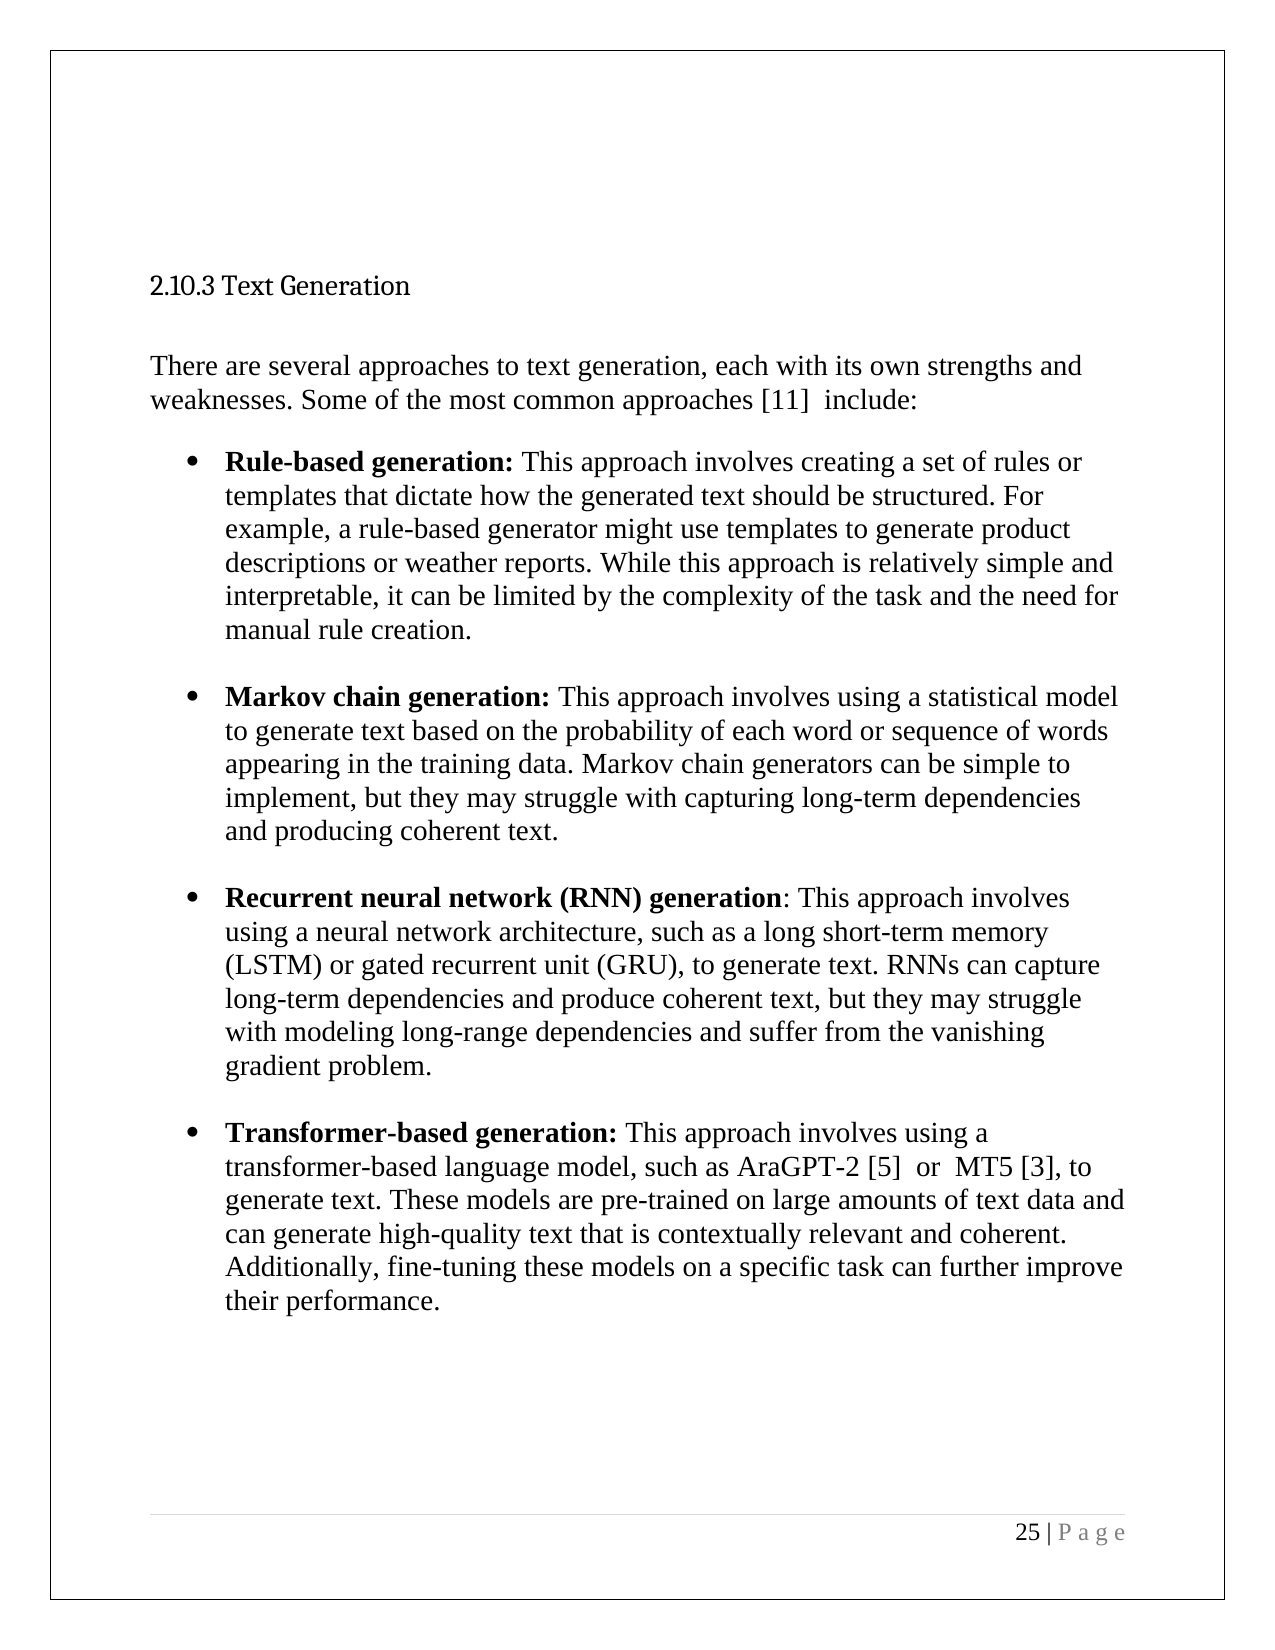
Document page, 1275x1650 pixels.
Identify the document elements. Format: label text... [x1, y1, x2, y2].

list Rule-based generation: This approach involves creating a set of rules or templates that dictate how the generated text should be structured. For example, a rule-based generator might use templates to generate product descriptions or weather reports. While this approach is relatively simple and interpretable, it can be limited by the complexity of the task and the need for manual rule creation. [187, 444, 1125, 645]
subtitle 2.10.3 Text Generation [150, 269, 1125, 303]
list Transformer-based generation: This approach involves using a transformer-based language model, such as AraGPT-2 ‎[5] or MT5 ‎[3], to generate text. These models are pre-trained on large amounts of text data and can generate high-quality text that is contextually relevant and coherent. Additionally, fine-tuning these models on a specific task can further improve their performance. [187, 1115, 1125, 1317]
text There are several approaches to text generation, each with its own strengths and weaknesses. Some of the most common approaches ‎[11] include: [150, 348, 1125, 415]
list Markov chain generation: This approach involves using a statistical model to generate text based on the probability of each word or sequence of words appearing in the training data. Markov chain generators can be simple to implement, but they may struggle with capturing long-term dependencies and producing coherent text. [187, 679, 1125, 847]
list Recurrent neural network (RNN) generation: This approach involves using a neural network architecture, such as a long short-term memory (LSTM) or gated recurrent unit (GRU), to generate text. RNNs can capture long-term dependencies and produce coherent text, but they may struggle with modeling long-range dependencies and suffer from the vanishing gradient problem. [187, 880, 1125, 1082]
